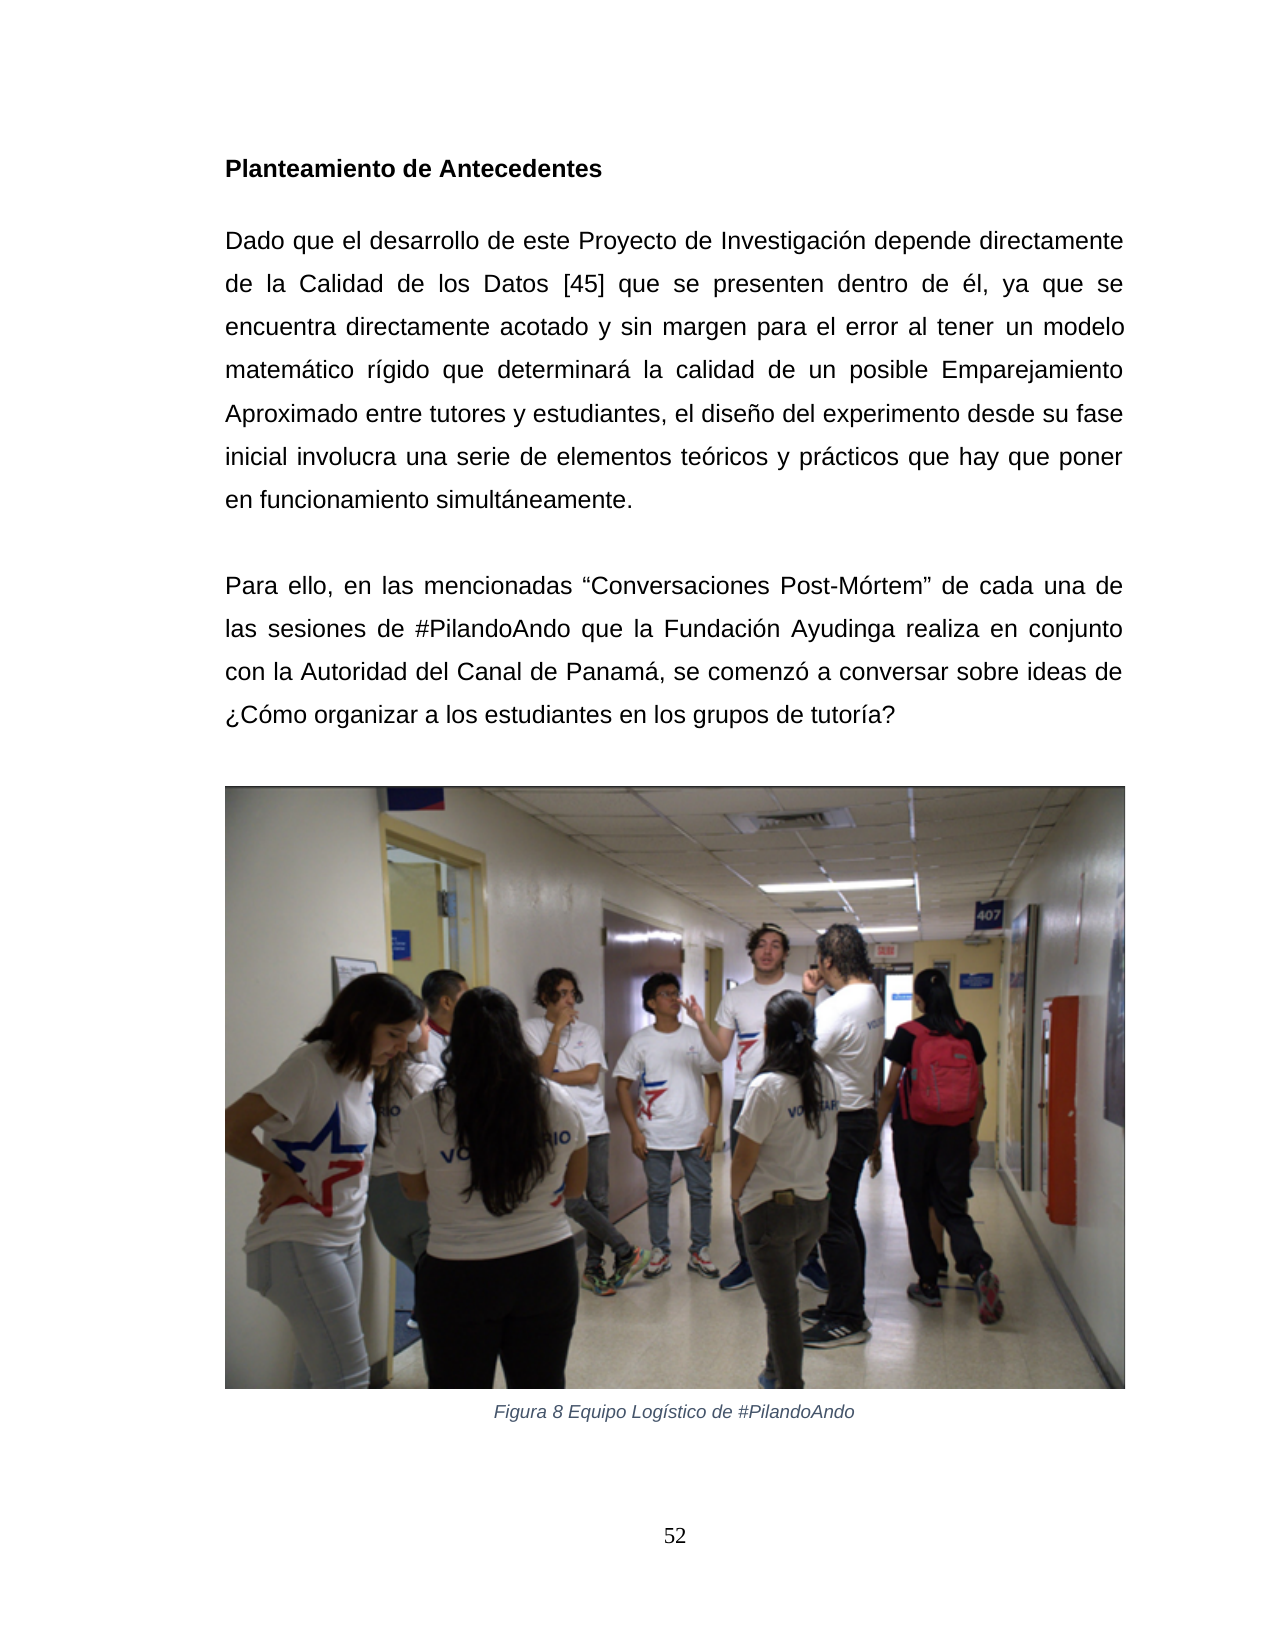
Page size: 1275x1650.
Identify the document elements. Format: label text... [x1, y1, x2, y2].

text Para ello, en las mencionadas “Conversaciones Post-Mórtem” de cada una de las sesiones de #PilandoAndo que la Fundación Ayudinga realiza en conjunto con la Autoridad del Canal de Panamá, se comenzó a conversar sobre ideas de ¿Cómo organizar a los estudiantes en los grupos de tutoría? [225, 571, 1125, 729]
text Figura 8 Equipo Logístico de #PilandoAndo [225, 1401, 1125, 1423]
text Dado que el desarrollo de este Proyecto de Investigación depende directamente de la Calidad de los Datos que se presenten dentro de él, ya que se encuentra directamente acotado y sin margen para el error al tener un modelo matemático rígido que determinará la calidad de un posible Emparejamiento Aproximado entre tutores y estudiantes, el diseño del experimento desde su fase inicial involucra una serie de elementos teóricos y prácticos que hay que poner en funcionamiento simultáneamente. [225, 226, 1125, 513]
subtitle Planteamiento de Antecedentes [225, 154, 1125, 183]
picture [225, 786, 1125, 1389]
